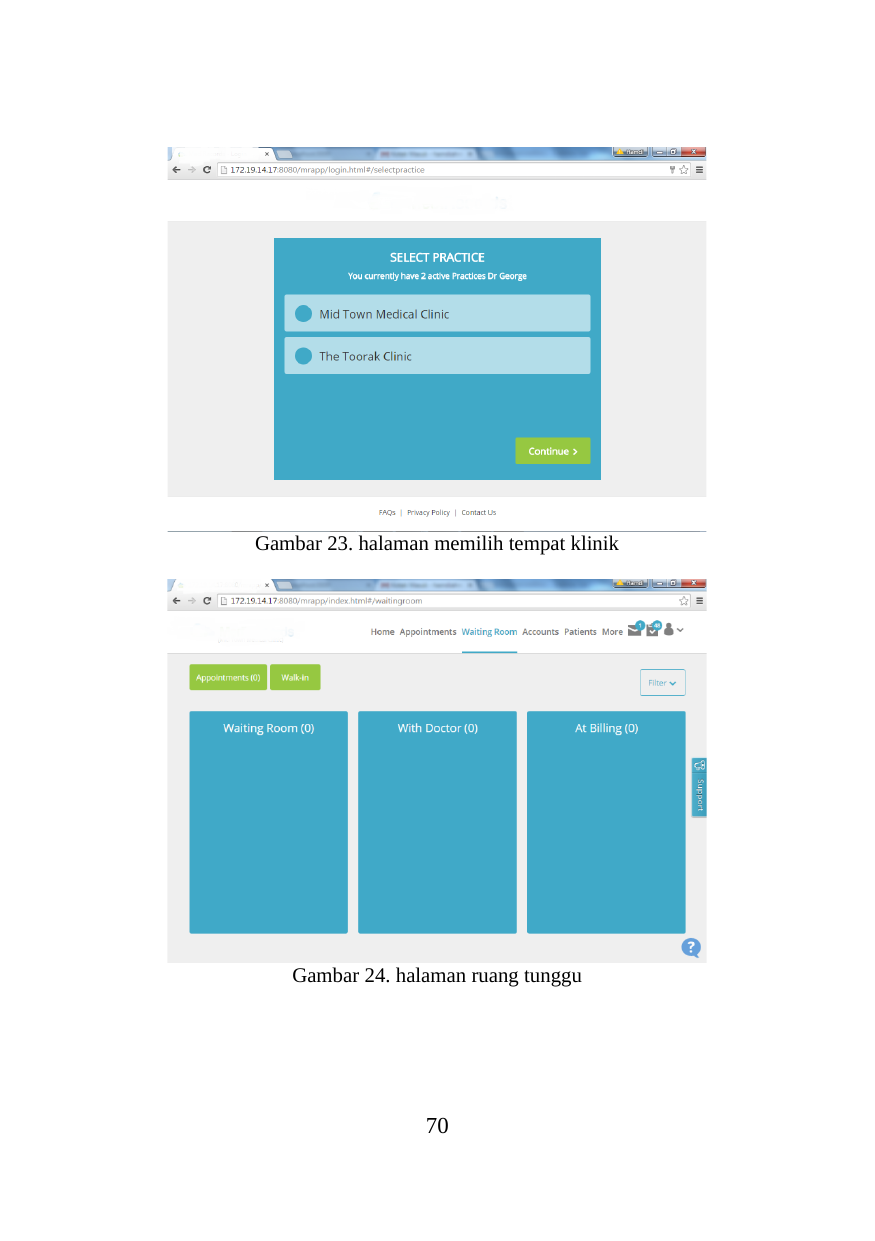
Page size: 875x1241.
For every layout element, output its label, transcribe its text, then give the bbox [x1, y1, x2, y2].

picture [167, 579, 707, 963]
picture [167, 147, 707, 532]
